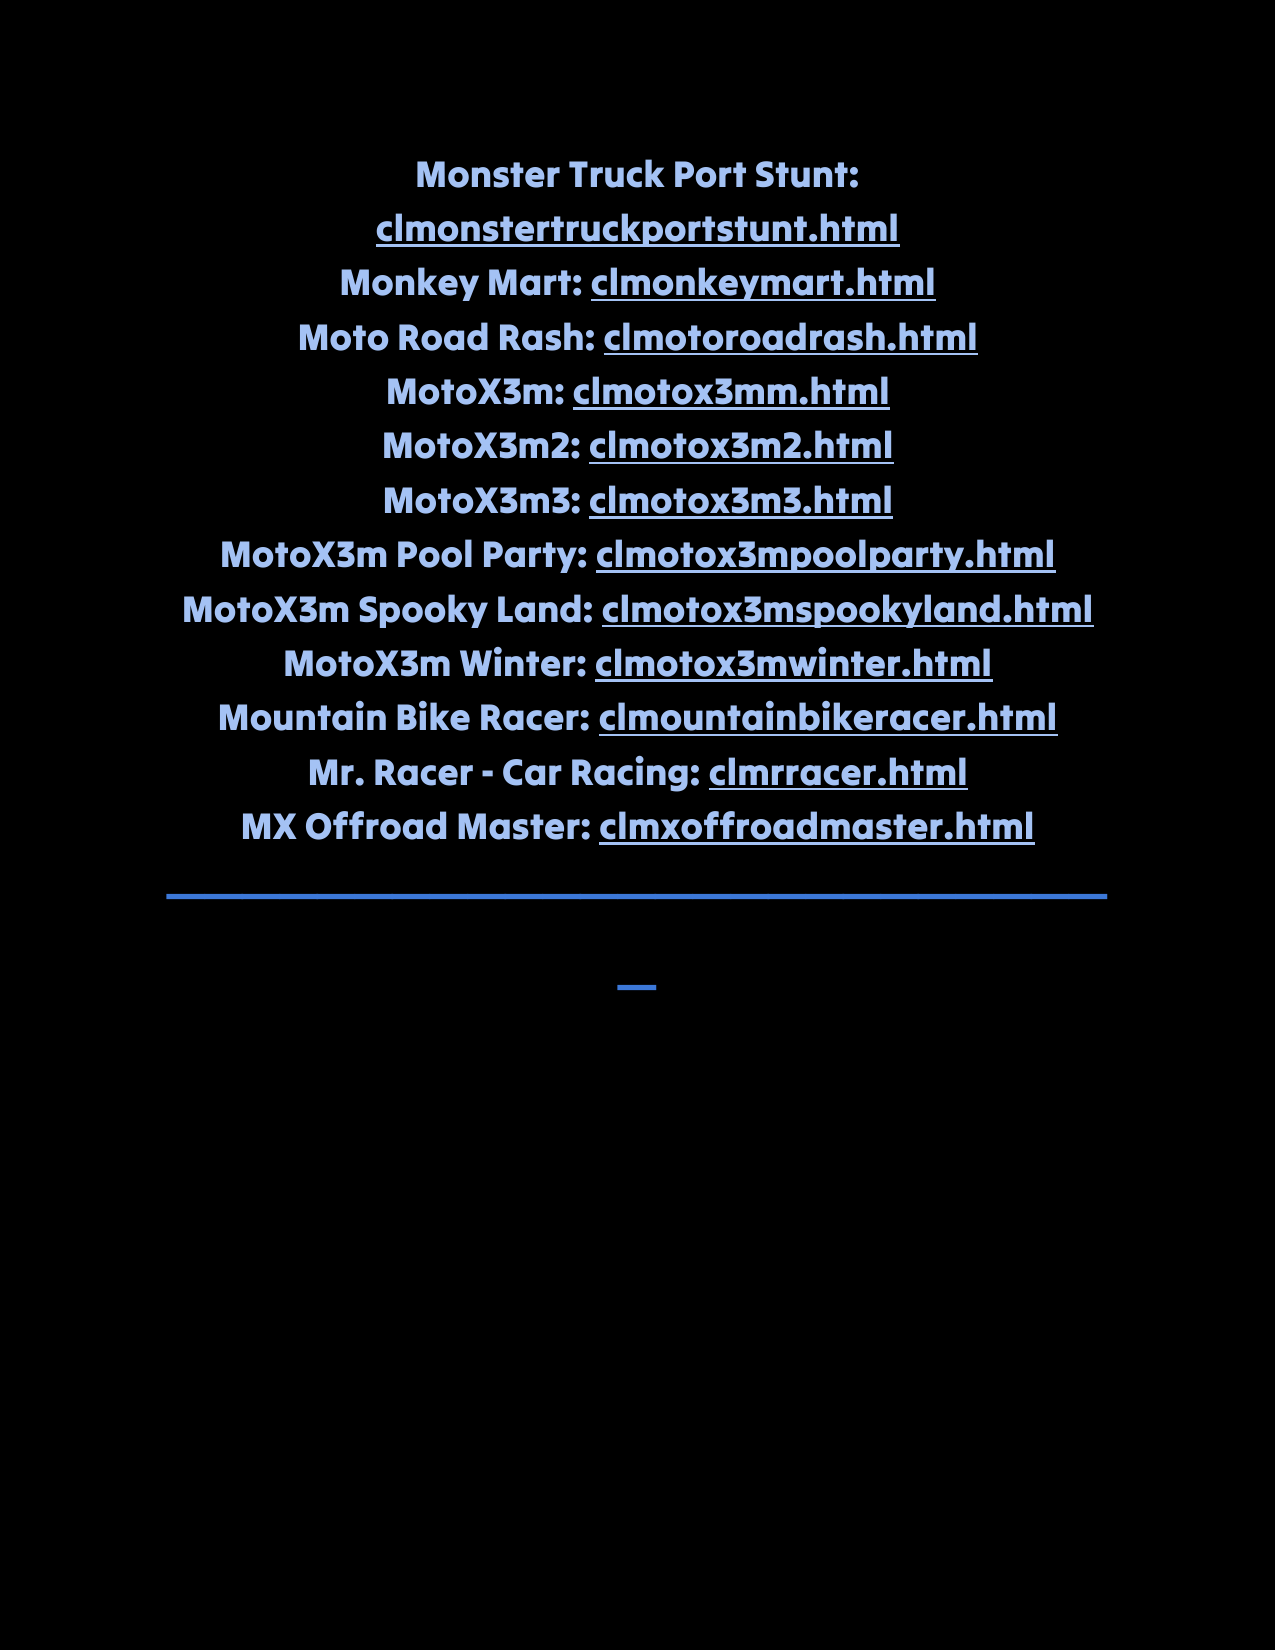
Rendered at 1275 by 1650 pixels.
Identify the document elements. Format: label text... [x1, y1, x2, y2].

text Mr. Racer - Car Racing: clmrracer.html [150, 748, 1125, 795]
text MotoX3m: clmotox3mm.html [150, 367, 1125, 415]
text MotoX3m Pool Party: clmotox3mpoolparty.html [150, 531, 1125, 578]
text MotoX3m Winter: clmotox3mwinter.html [150, 639, 1125, 687]
text Mountain Bike Racer: clmountainbikeracer.html [150, 694, 1125, 741]
text ────────────────────────── [150, 857, 1125, 1026]
text MotoX3m2: clmotox3m2.html [150, 422, 1125, 469]
text MotoX3m Spooky Land: clmotox3mspookyland.html [150, 585, 1125, 632]
text MotoX3m3: clmotox3m3.html [150, 476, 1125, 523]
text Moto Road Rash: clmotoroadrash.html [150, 313, 1125, 360]
text Monkey Mart: clmonkeymart.html [150, 259, 1125, 306]
text Monster Truck Port Stunt: clmonstertruckportstunt.html [150, 150, 1125, 252]
text MX Offroad Master: clmxoffroadmaster.html [150, 802, 1125, 850]
